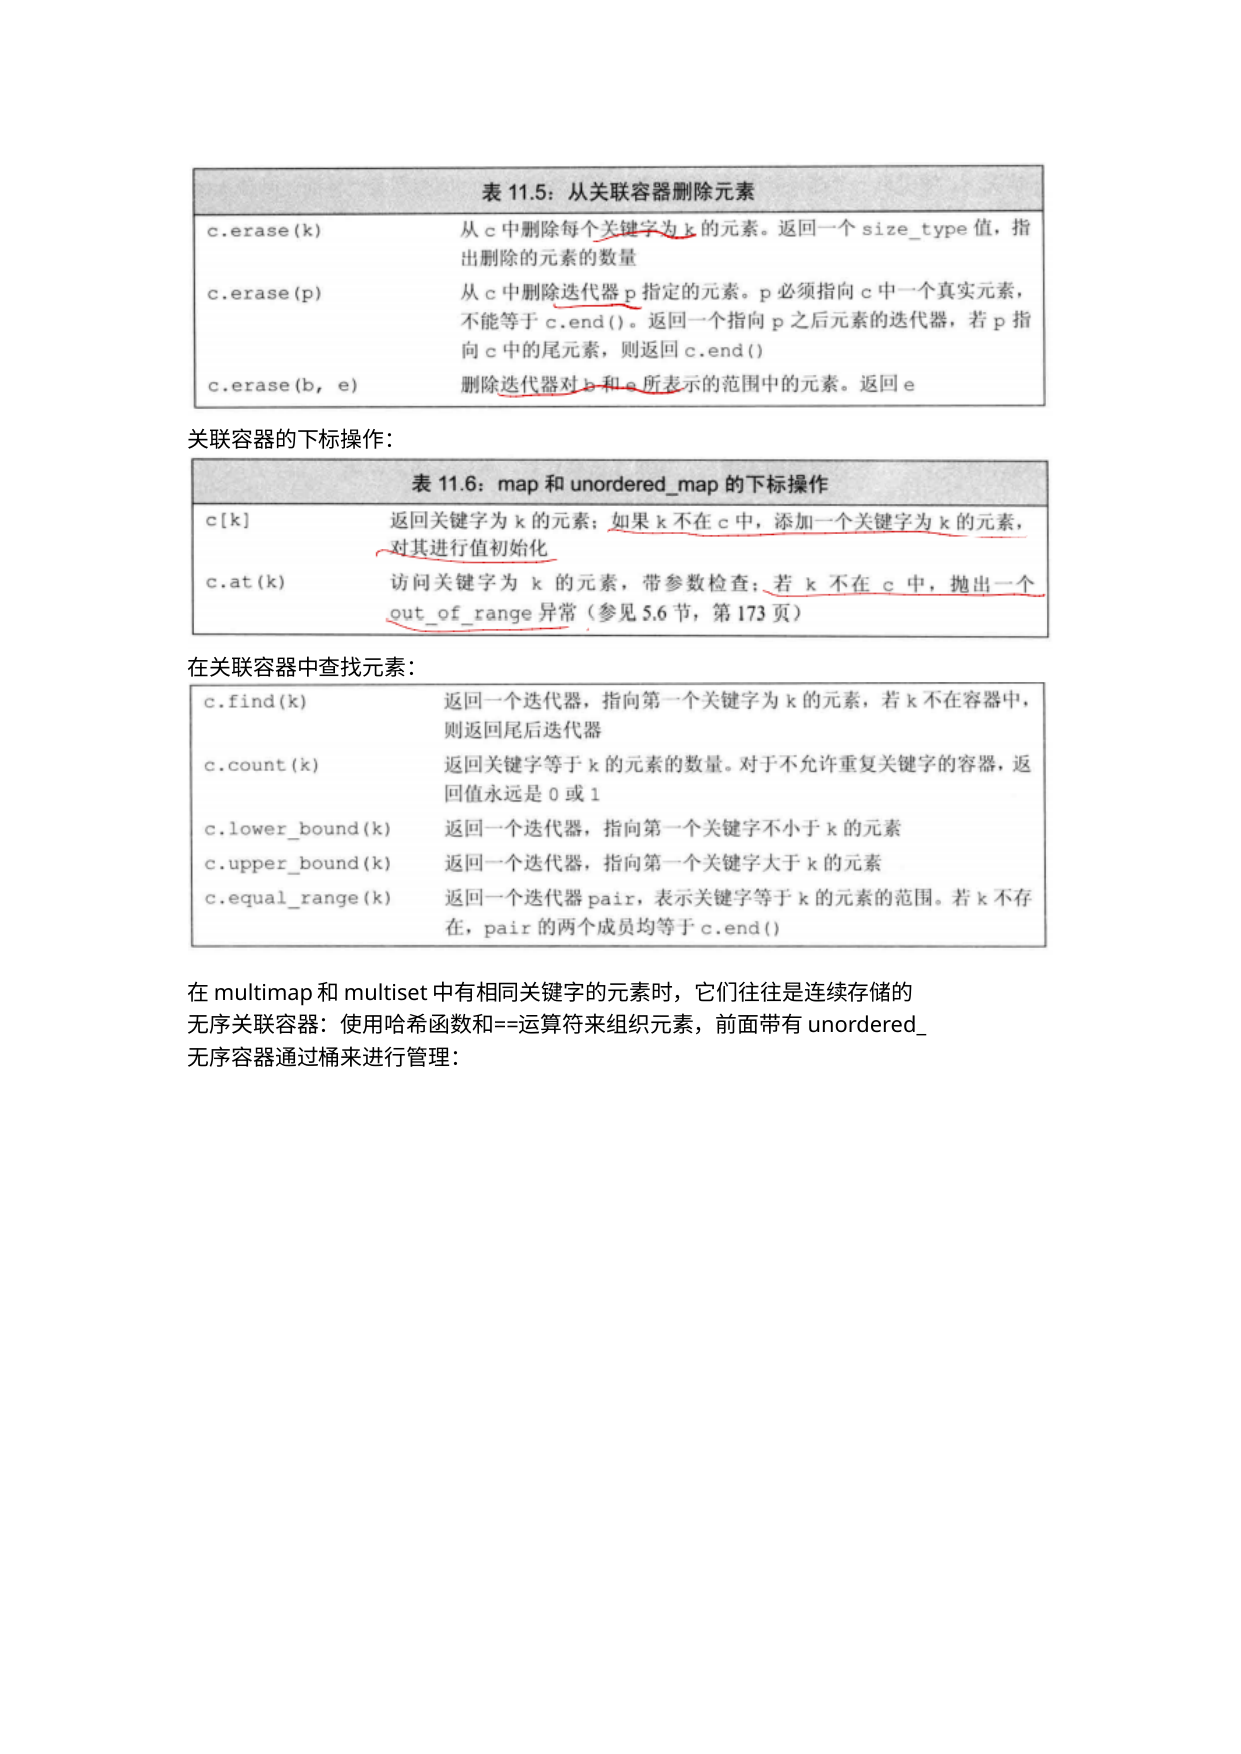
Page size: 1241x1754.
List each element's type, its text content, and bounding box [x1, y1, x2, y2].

text 无序关联容器：使用哈希函数和==运算符来组织元素，前面带有unordered_ [187, 1007, 1053, 1039]
text 关联容器的下标操作： [187, 422, 1053, 454]
picture [187, 682, 1053, 955]
picture [187, 454, 1053, 649]
text 无序容器通过桶来进行管理： [187, 1039, 1053, 1072]
text 在关联容器中查找元素： [187, 649, 1053, 682]
text 在multimap和multiset中有相同关键字的元素时，它们往往是连续存储的 [187, 974, 1053, 1007]
picture [187, 162, 1053, 416]
